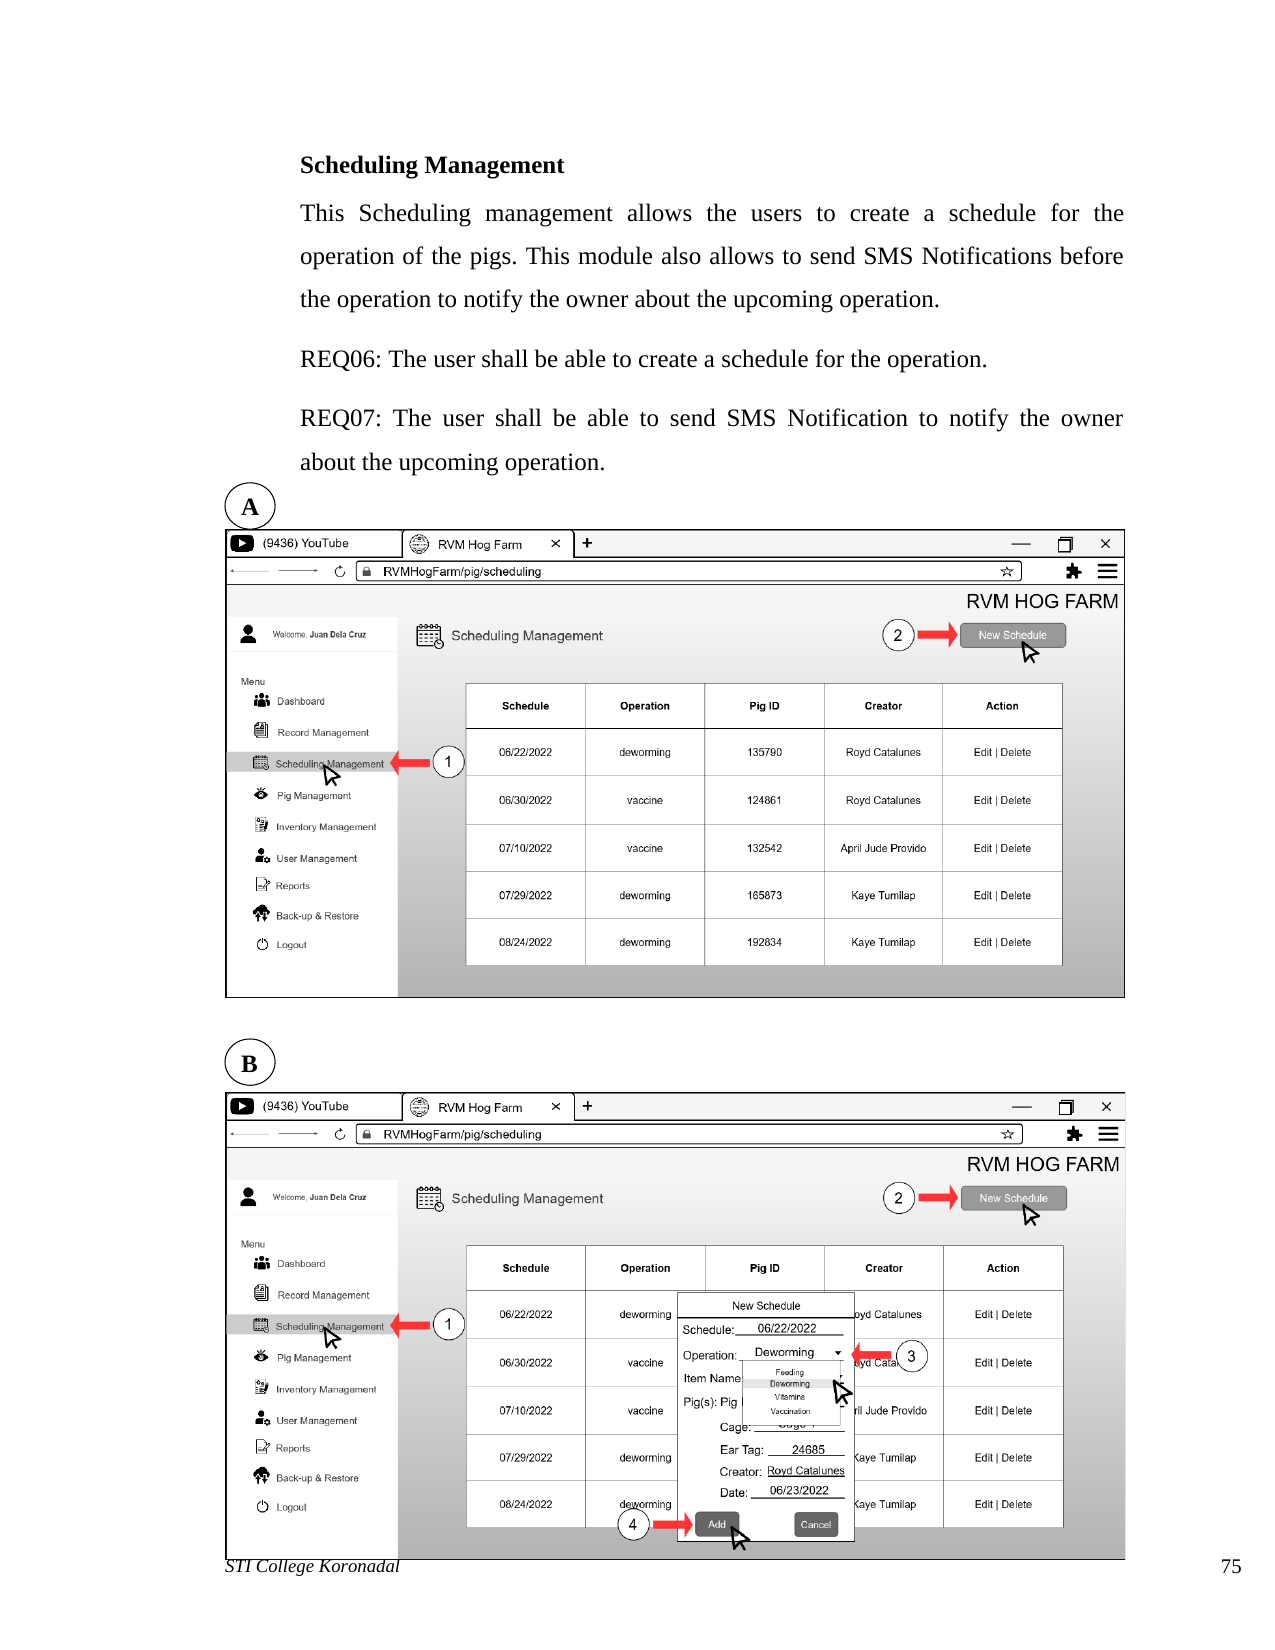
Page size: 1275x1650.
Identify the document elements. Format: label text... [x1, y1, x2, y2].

text Scheduling Management [225, 150, 1125, 179]
text This Scheduling management allows the users to create a schedule for the operation of the pigs. This module also allows to send SMS Notifications before the operation to notify the owner about the upcoming operation. [300, 198, 1125, 313]
picture [225, 1091, 1125, 1560]
text REQ07: The user shall be able to send SMS Notification to notify the owner about the upcoming operation. [300, 403, 1125, 475]
picture [225, 528, 1125, 998]
text REQ06: The user shall be able to create a schedule for the operation. [300, 344, 1125, 372]
